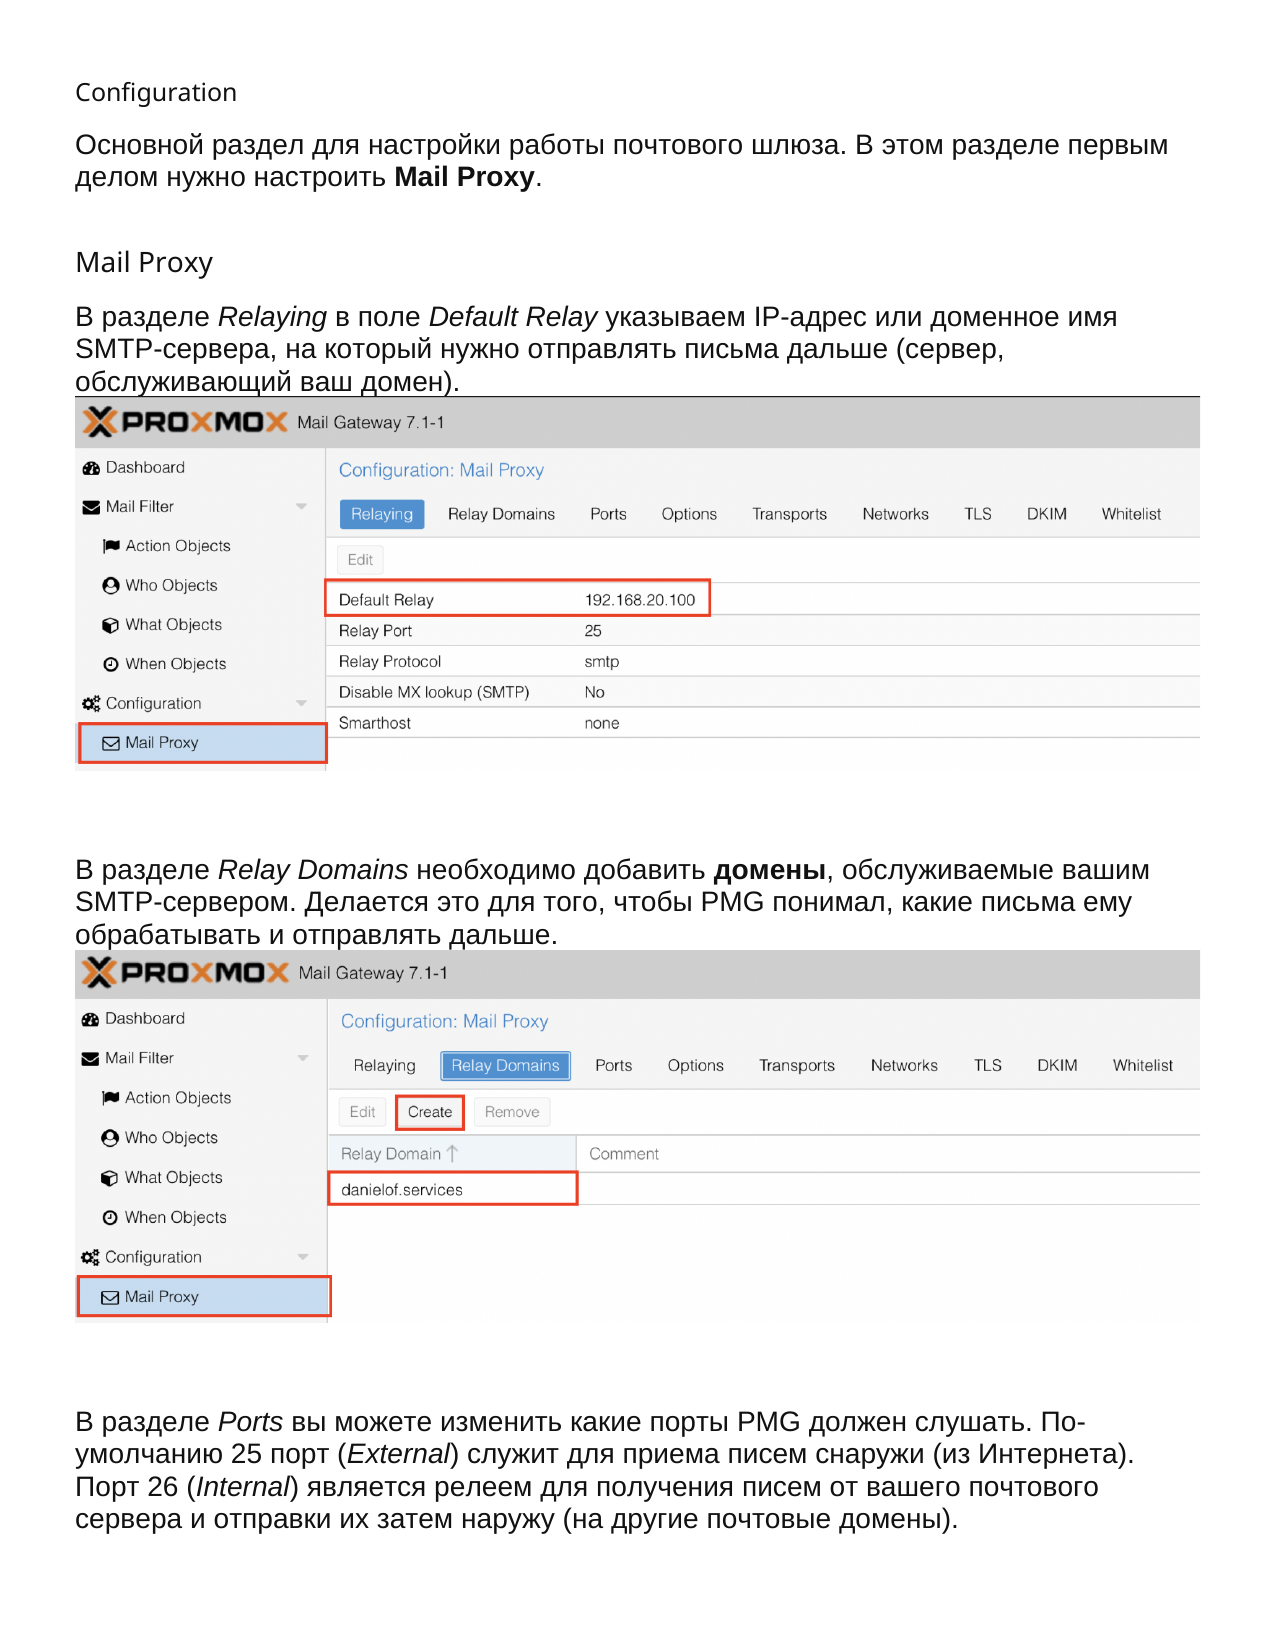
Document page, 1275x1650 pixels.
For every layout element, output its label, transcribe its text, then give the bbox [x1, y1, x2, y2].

text Configuration [75, 75, 1200, 109]
text В разделе Relaying в поле Default Relay указываем IP-адрес или доменное имя SMTP-сервера, на который нужно отправлять письма дальше (сервер, обслуживающий ваш домен). [75, 300, 1200, 396]
picture [75, 950, 1200, 1323]
picture [75, 396, 1200, 771]
text Mail Proxy [75, 243, 1200, 281]
text В разделе Relay Domains необходимо добавить домены, обслуживаемые вашим SMTP-сервером. Делается это для того, чтобы PMG понимал, какие письма ему обрабатывать и отправлять дальше. [75, 821, 1200, 950]
text В разделе Ports вы можете изменить какие порты PMG должен слушать. По-умолчанию 25 порт (External) служит для приема писем снаружи (из Интернета). Порт 26 (Internal) является релеем для получения писем от вашего почтового сервера и отправки их затем наружу (на другие почтовые домены). [75, 1372, 1200, 1534]
text Основной раздел для настройки работы почтового шлюза. В этом разделе первым делом нужно настроить Mail Proxy. [75, 128, 1200, 193]
